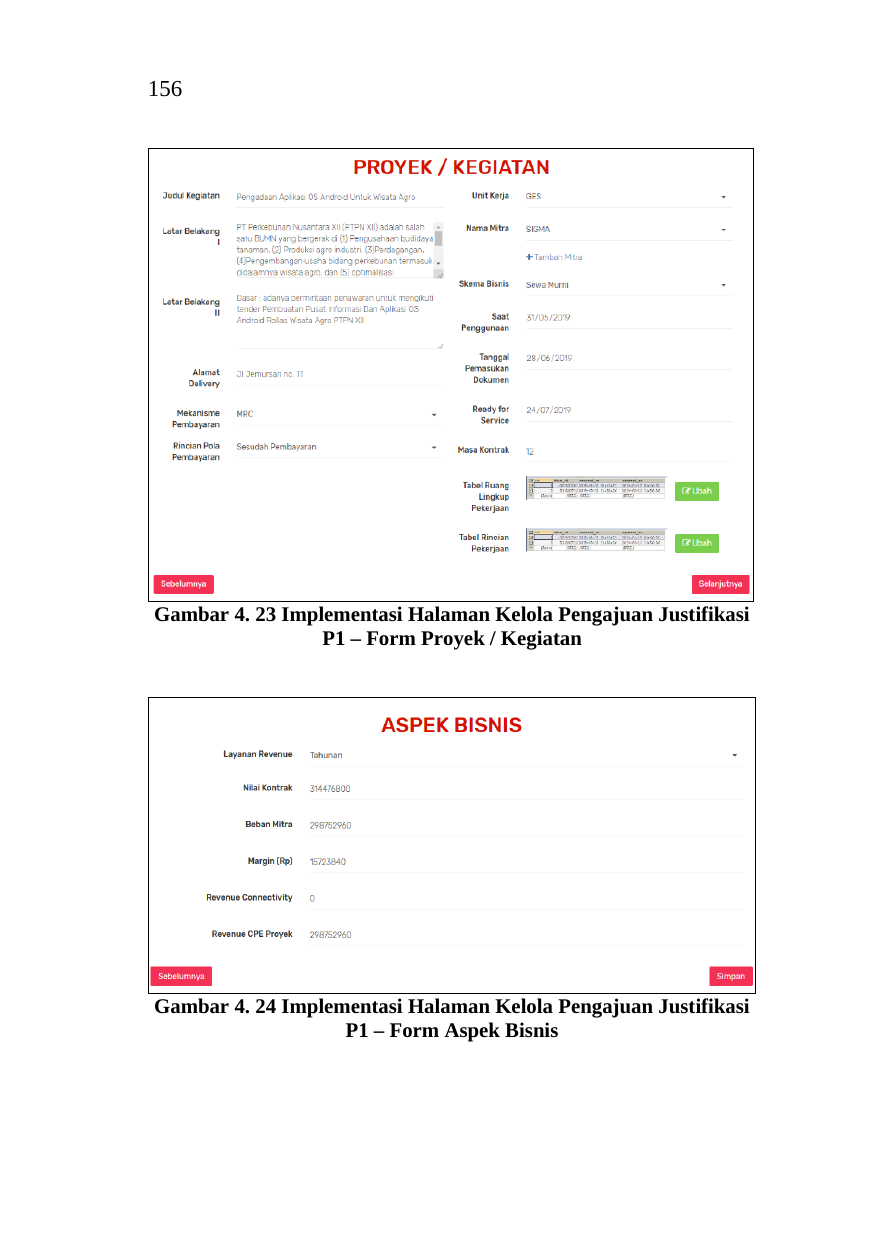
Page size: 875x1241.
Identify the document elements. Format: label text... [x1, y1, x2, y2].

text Gambar 4. 23 Implementasi Halaman Kelola Pengajuan Justifikasi P1 – Form Proyek / Kegiatan [148, 602, 756, 650]
picture [149, 698, 755, 993]
text Gambar 4. 24 Implementasi Halaman Kelola Pengajuan Justifikasi P1 – Form Aspek Bisnis [148, 994, 756, 1042]
picture [149, 149, 753, 601]
